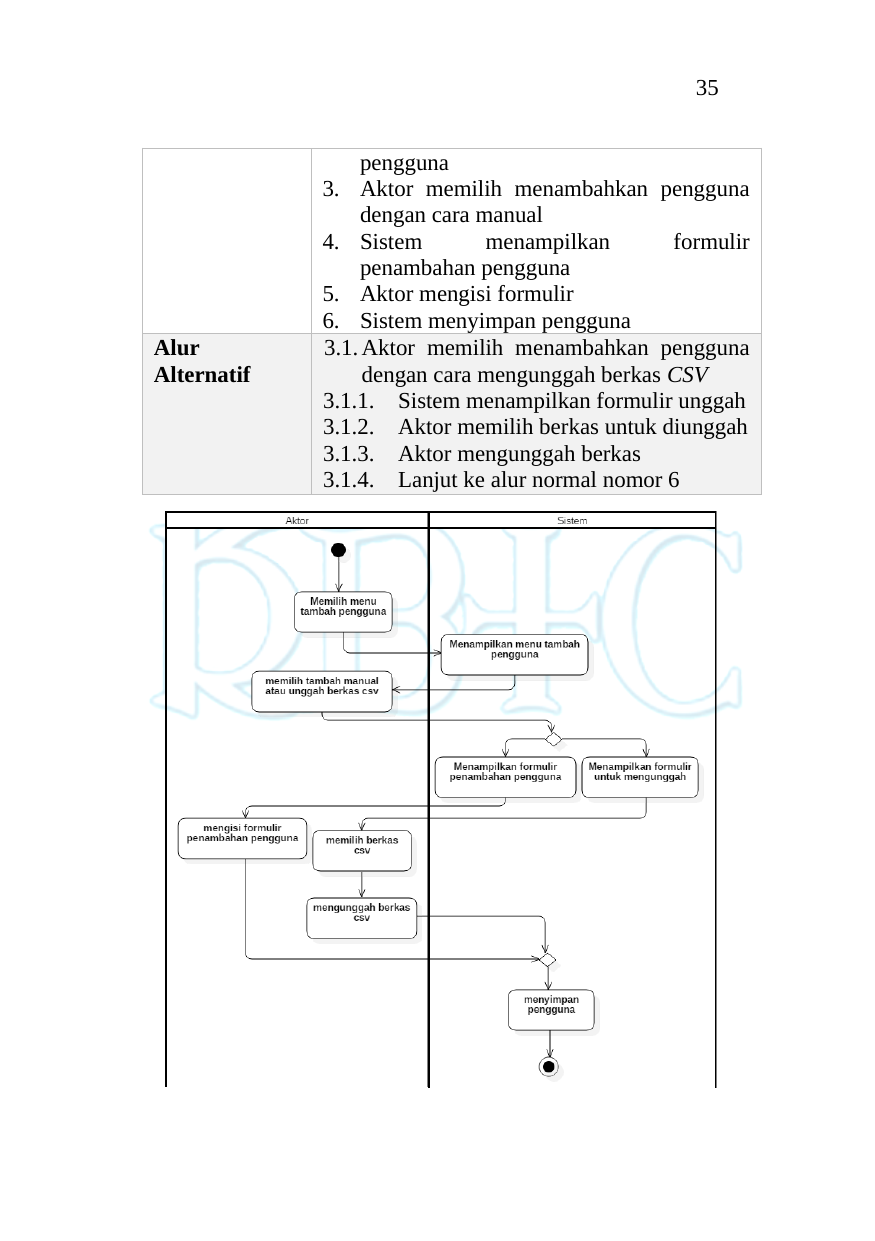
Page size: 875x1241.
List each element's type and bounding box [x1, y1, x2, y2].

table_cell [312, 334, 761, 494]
picture [158, 504, 746, 1118]
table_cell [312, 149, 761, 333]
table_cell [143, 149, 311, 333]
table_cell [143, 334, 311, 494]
